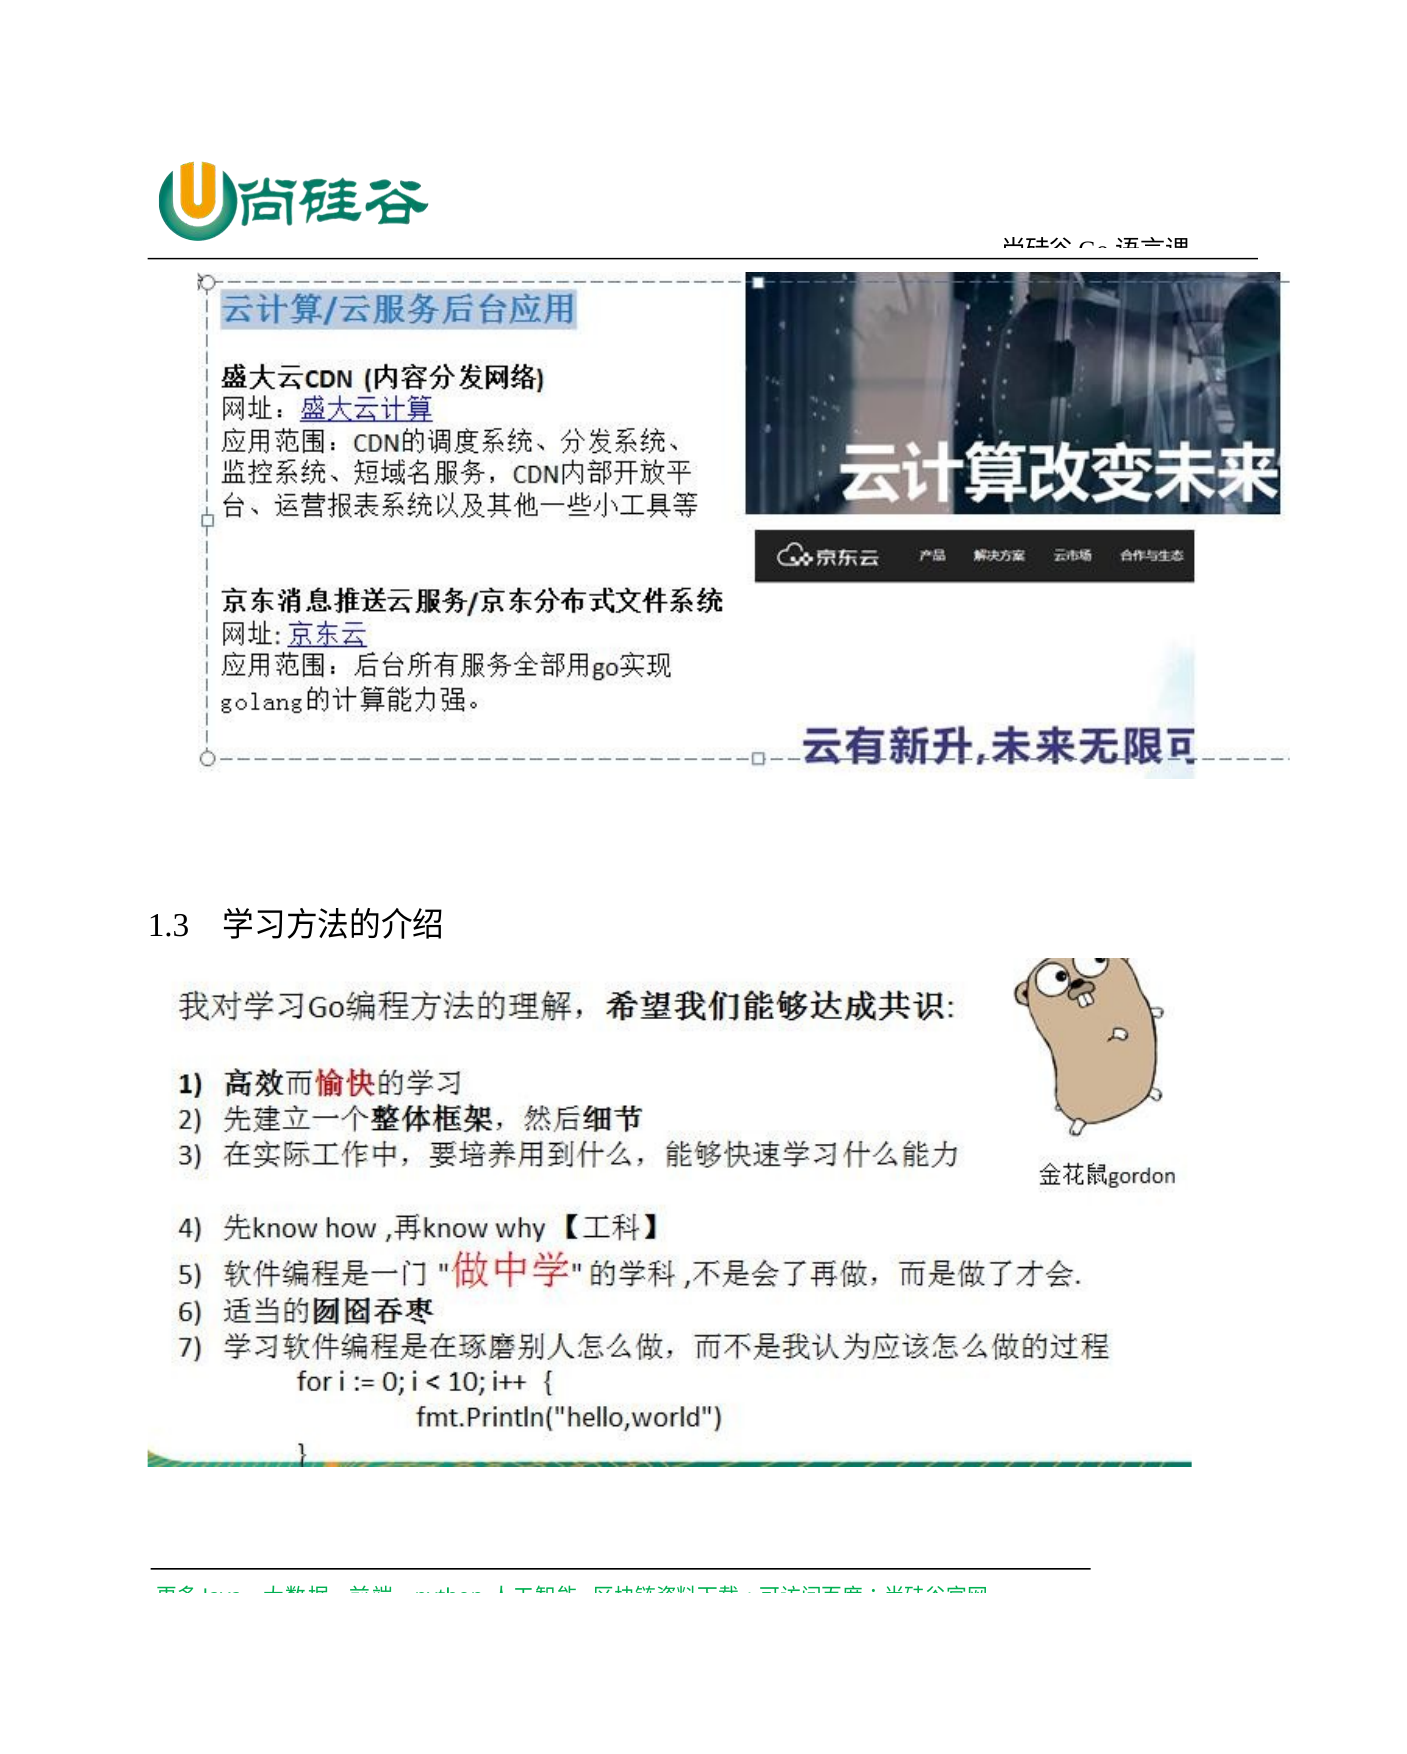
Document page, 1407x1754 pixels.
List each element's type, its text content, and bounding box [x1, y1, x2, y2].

subtitle 学习方法的介绍 [148, 901, 1319, 947]
picture [147, 958, 1192, 1467]
picture [197, 272, 1290, 779]
picture [158, 161, 429, 241]
